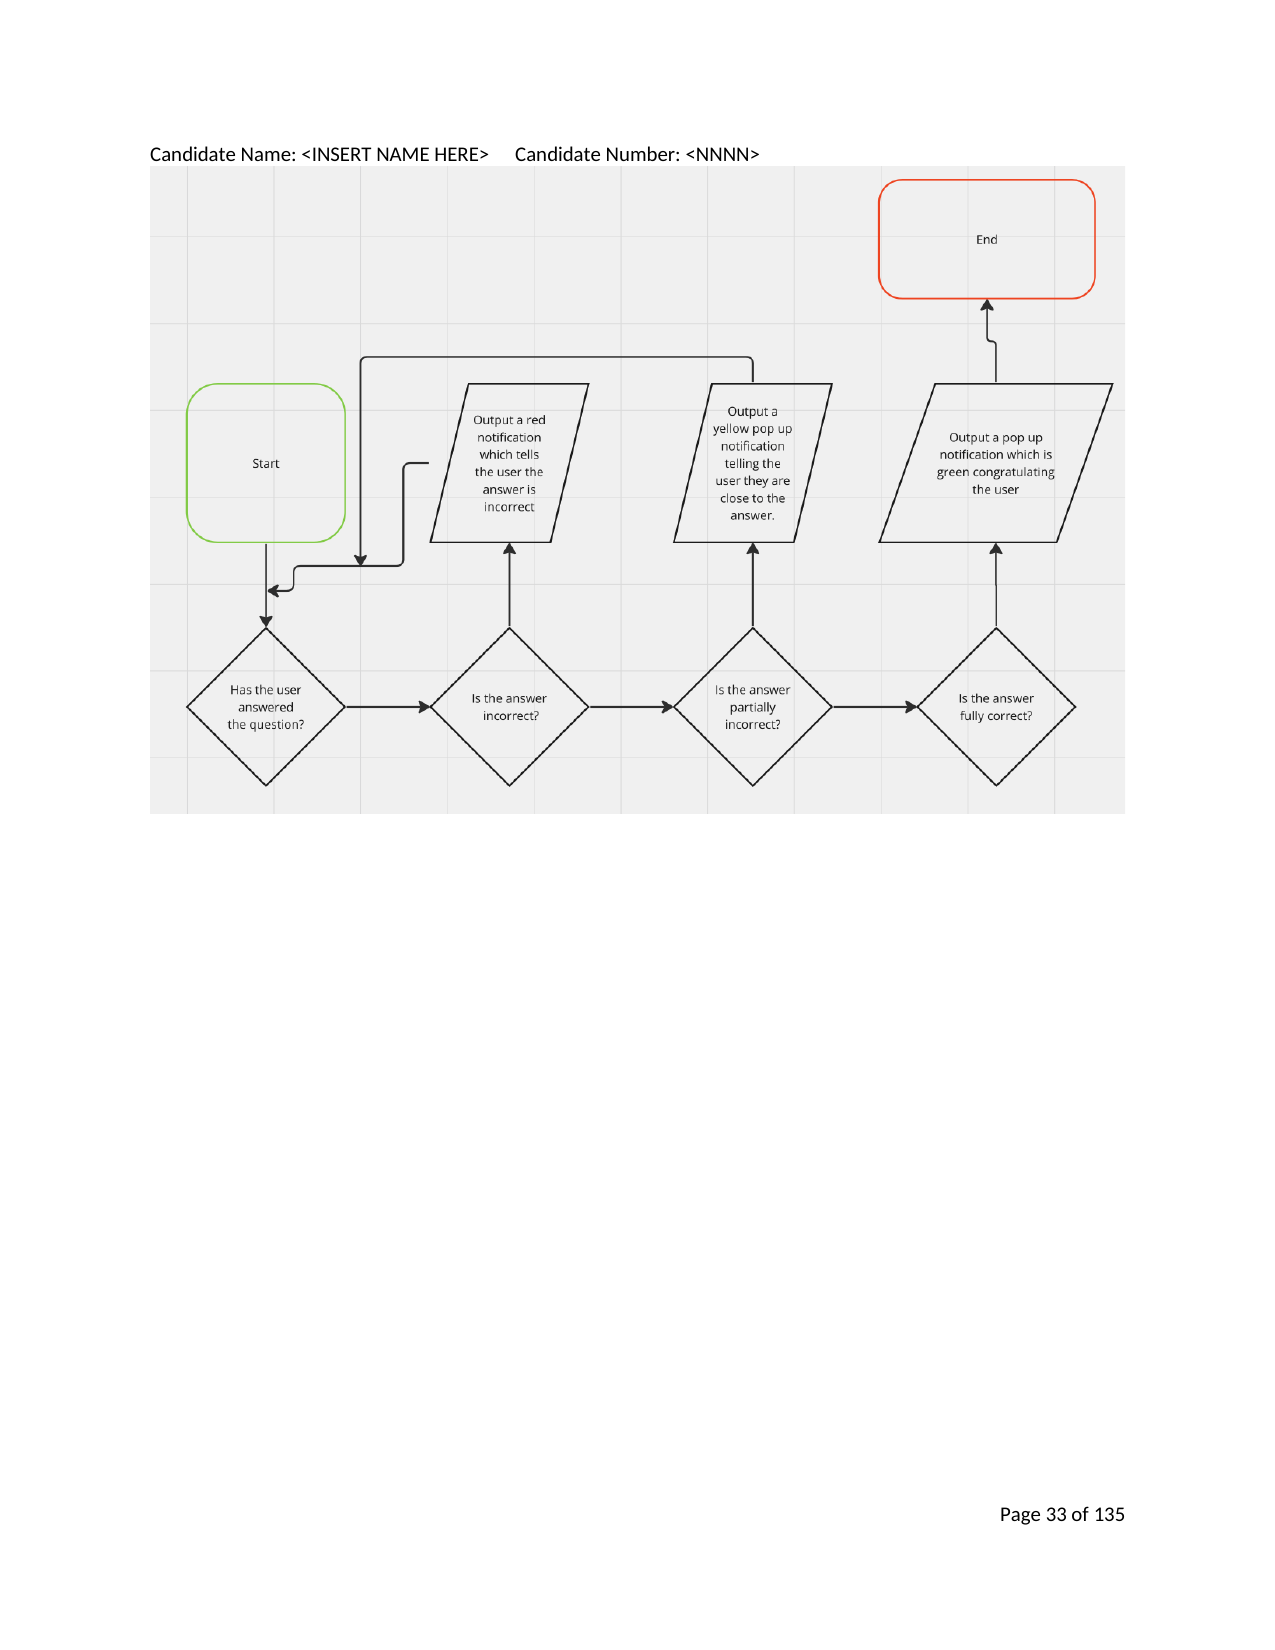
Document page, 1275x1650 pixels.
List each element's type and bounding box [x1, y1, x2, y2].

picture [150, 166, 1125, 814]
